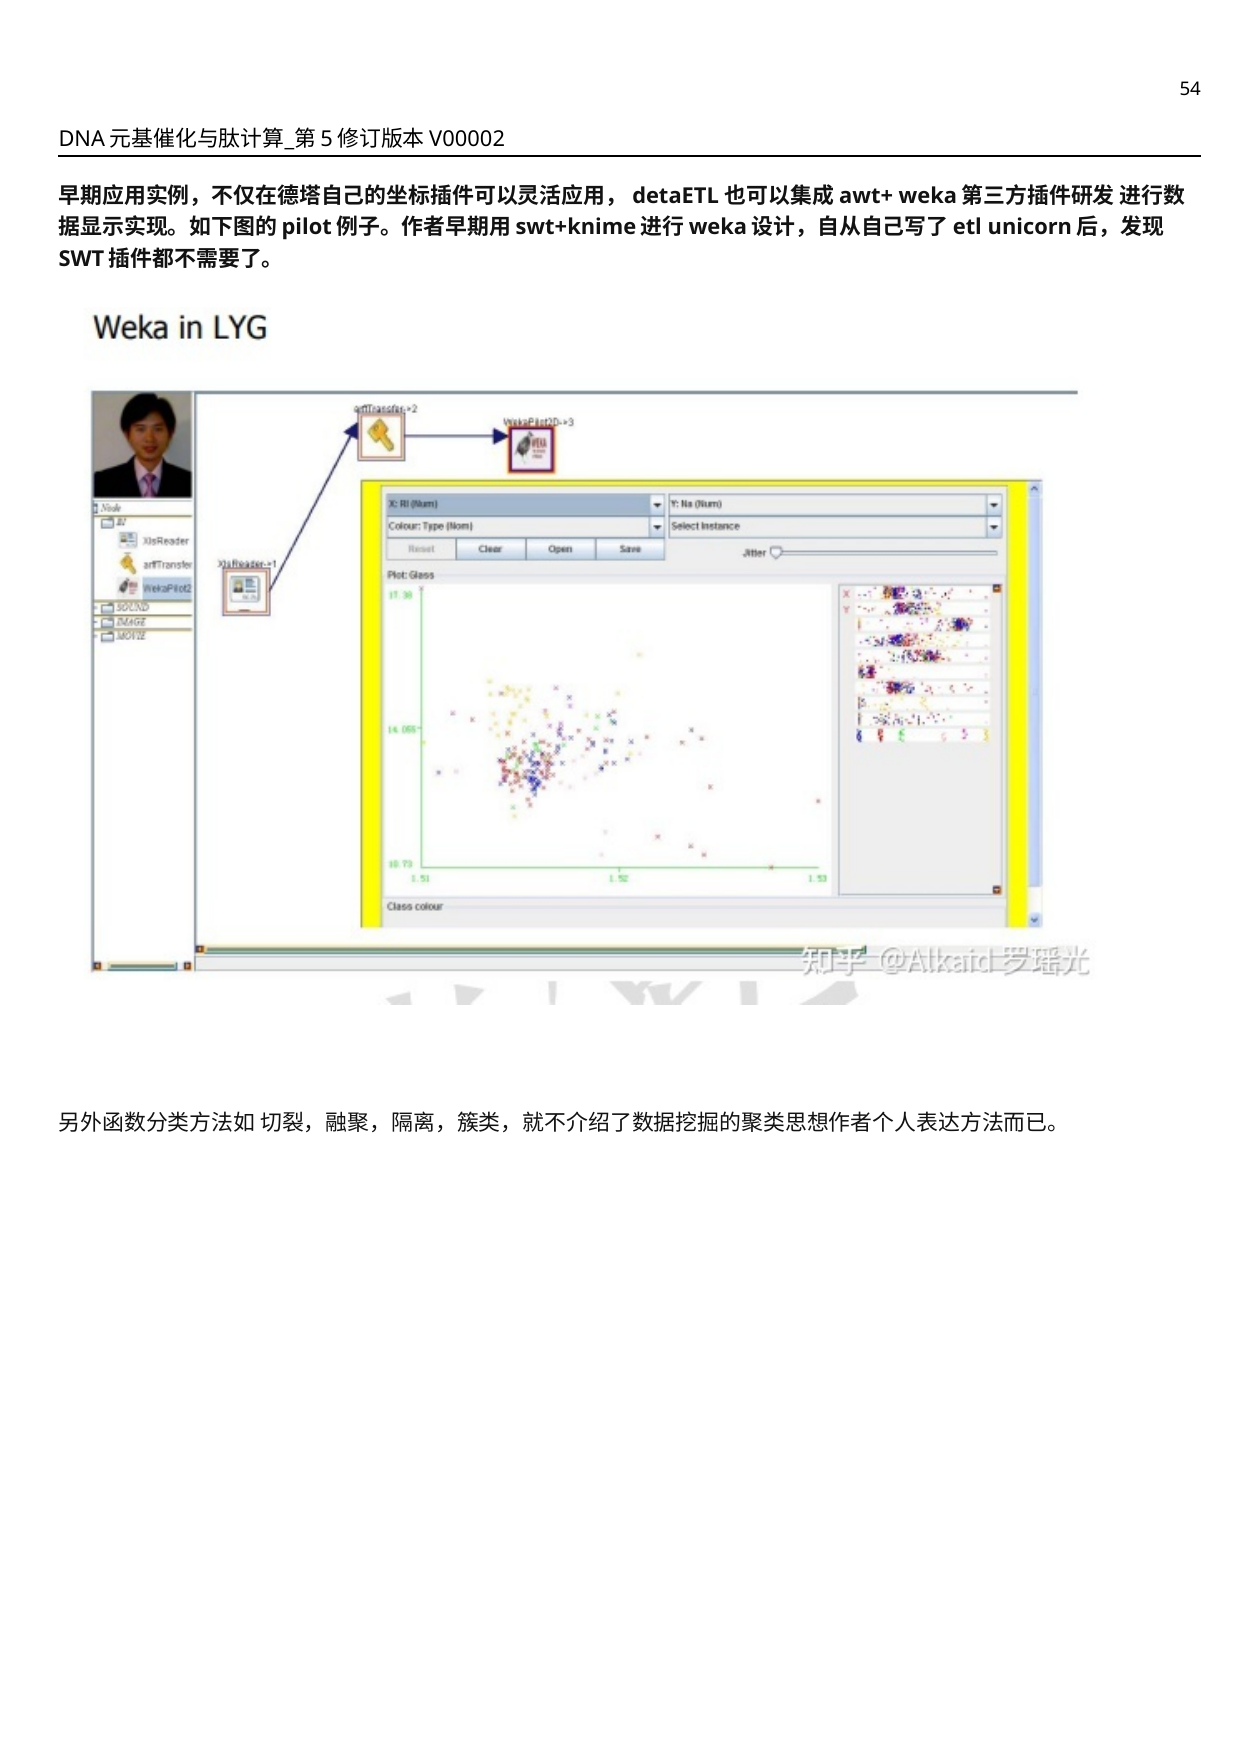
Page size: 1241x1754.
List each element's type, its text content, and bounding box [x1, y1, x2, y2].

text 早期应用实例，不仅在德塔自己的坐标插件可以灵活应用， detaETL 也可以集成 awt+ weka第三方插件研发 进行数据显示实现。如下图的pilot例子。作者早期用swt+knime进行weka设计，自从自己写了etl unicorn后，发现SWT插件都不需要了。 [58, 178, 1201, 273]
picture [58, 307, 1118, 1005]
text 另外函数分类方法如 切裂，融聚，隔离，簇类，就不介绍了数据挖掘的聚类思想作者个人表达方法而已。 [58, 1104, 1201, 1136]
